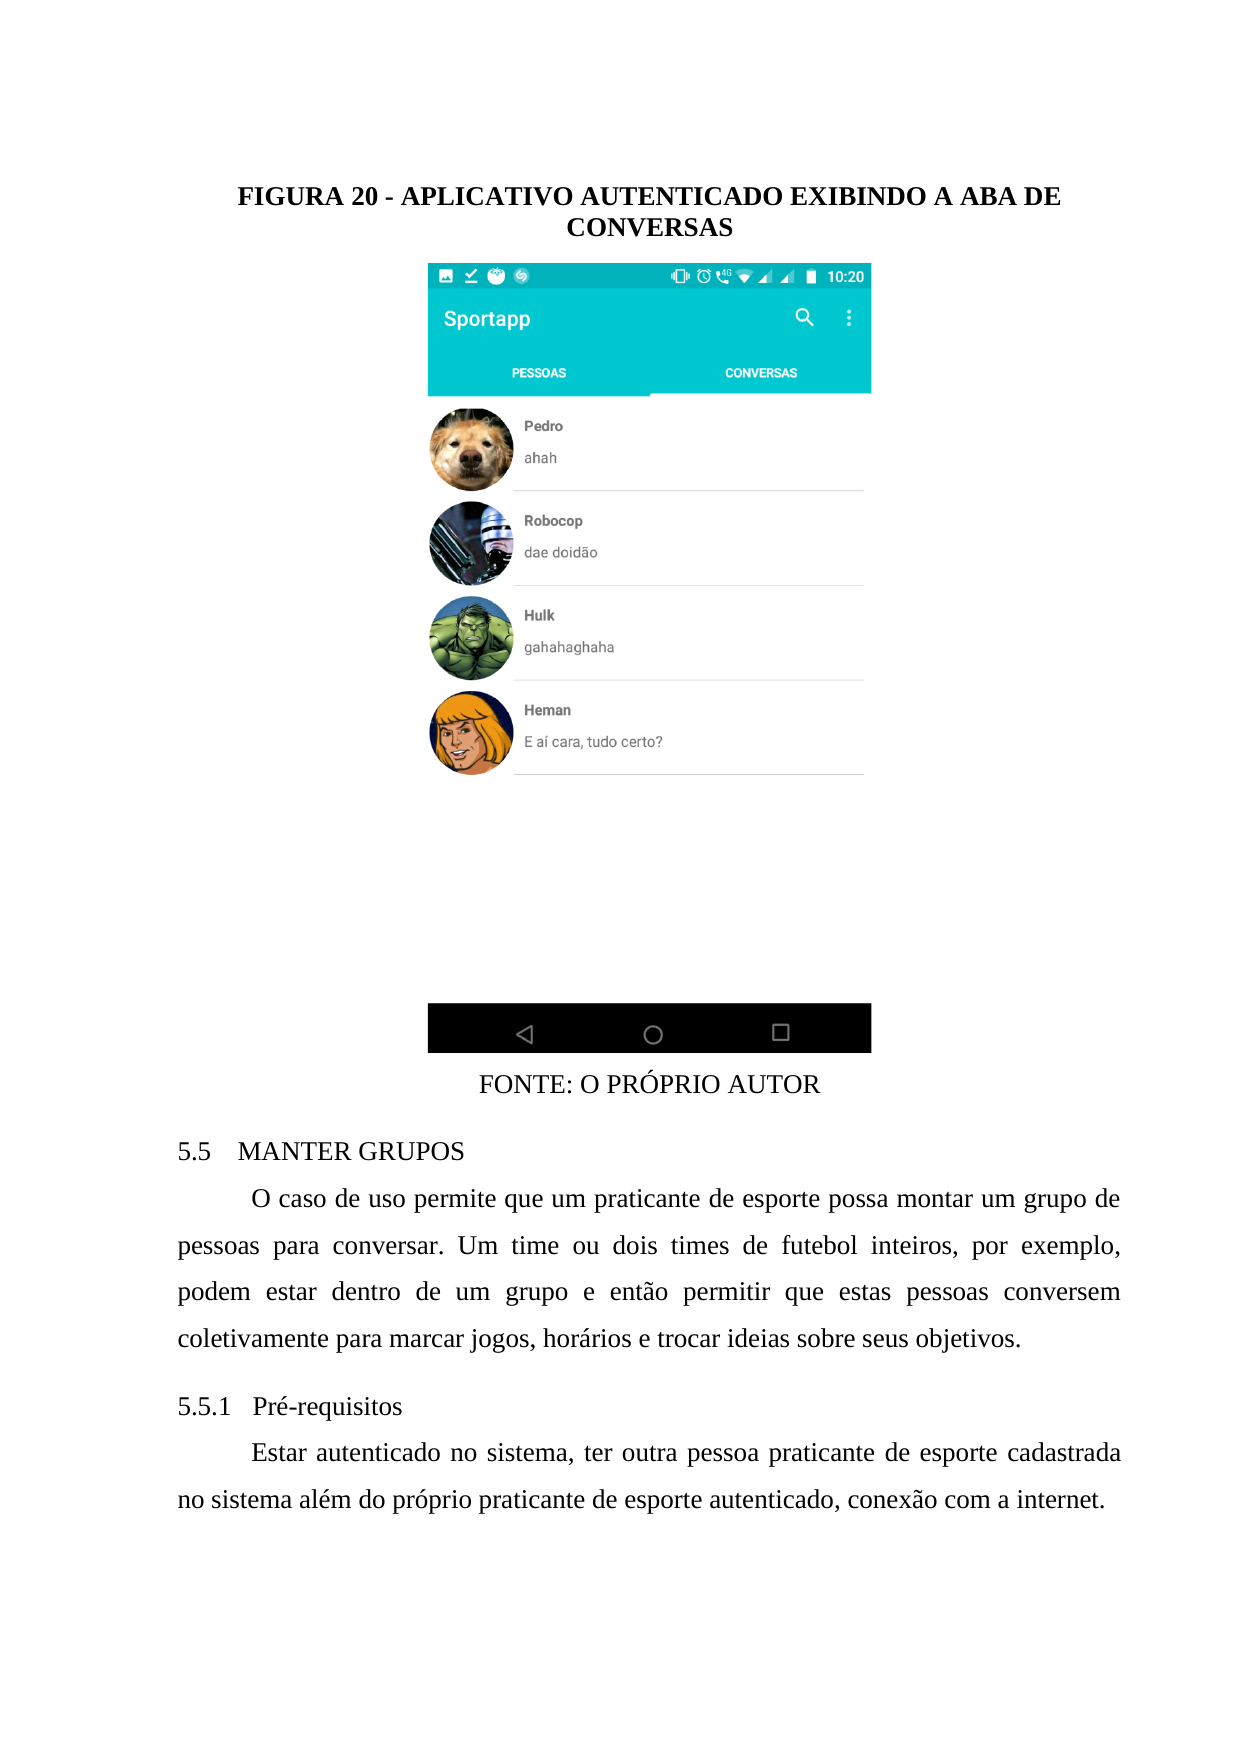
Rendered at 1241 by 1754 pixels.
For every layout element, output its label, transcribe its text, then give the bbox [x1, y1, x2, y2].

text O caso de uso permite que um praticante de esporte possa montar um grupo de pessoas para conversar. Um time ou dois times de futebol inteiros, por exemplo, podem estar dentro de um grupo e então permitir que estas pessoas conversem coletivamente para marcar jogos, horários e trocar ideias sobre seus objetivos. [177, 1182, 1122, 1353]
picture [427, 263, 872, 1053]
subtitle MANTER GRUPOS [177, 1136, 1122, 1167]
text Estar autenticado no sistema, ter outra pessoa praticante de esporte cadastrada no sistema além do próprio praticante de esporte autenticado, conexão com a internet. [177, 1436, 1122, 1514]
subtitle Pré-requisitos [177, 1390, 1122, 1421]
text FONTE: O PRÓPRIO AUTOR [177, 1068, 1122, 1099]
text FIGURA 20 - APLICATIVO AUTENTICADO EXIBINDO A ABA DE CONVERSAS [177, 180, 1122, 243]
